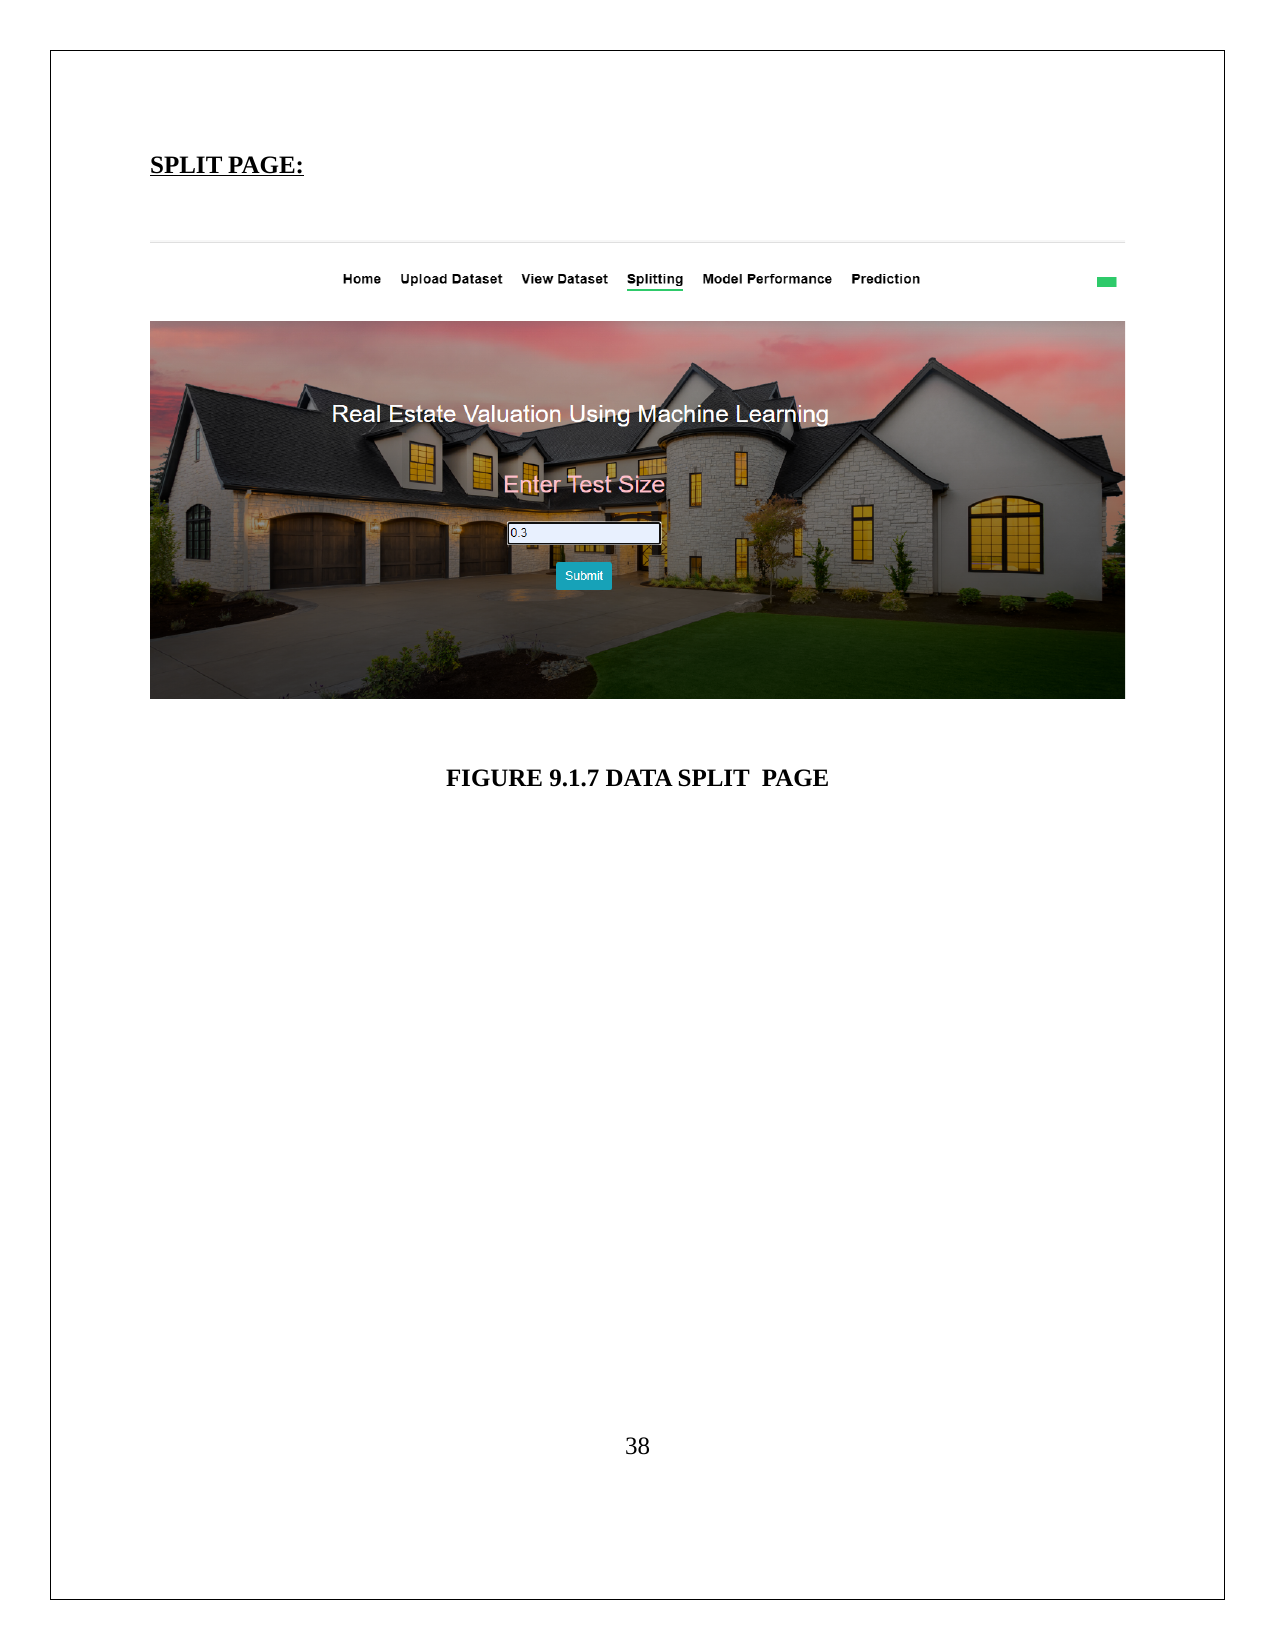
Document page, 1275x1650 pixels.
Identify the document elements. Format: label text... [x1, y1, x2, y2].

text 38 [150, 1431, 1125, 1460]
text FIGURE 9.1.7 DATA SPLIT PAGE [150, 763, 1125, 792]
text SPLIT PAGE: [150, 150, 1125, 179]
picture [150, 240, 1125, 699]
